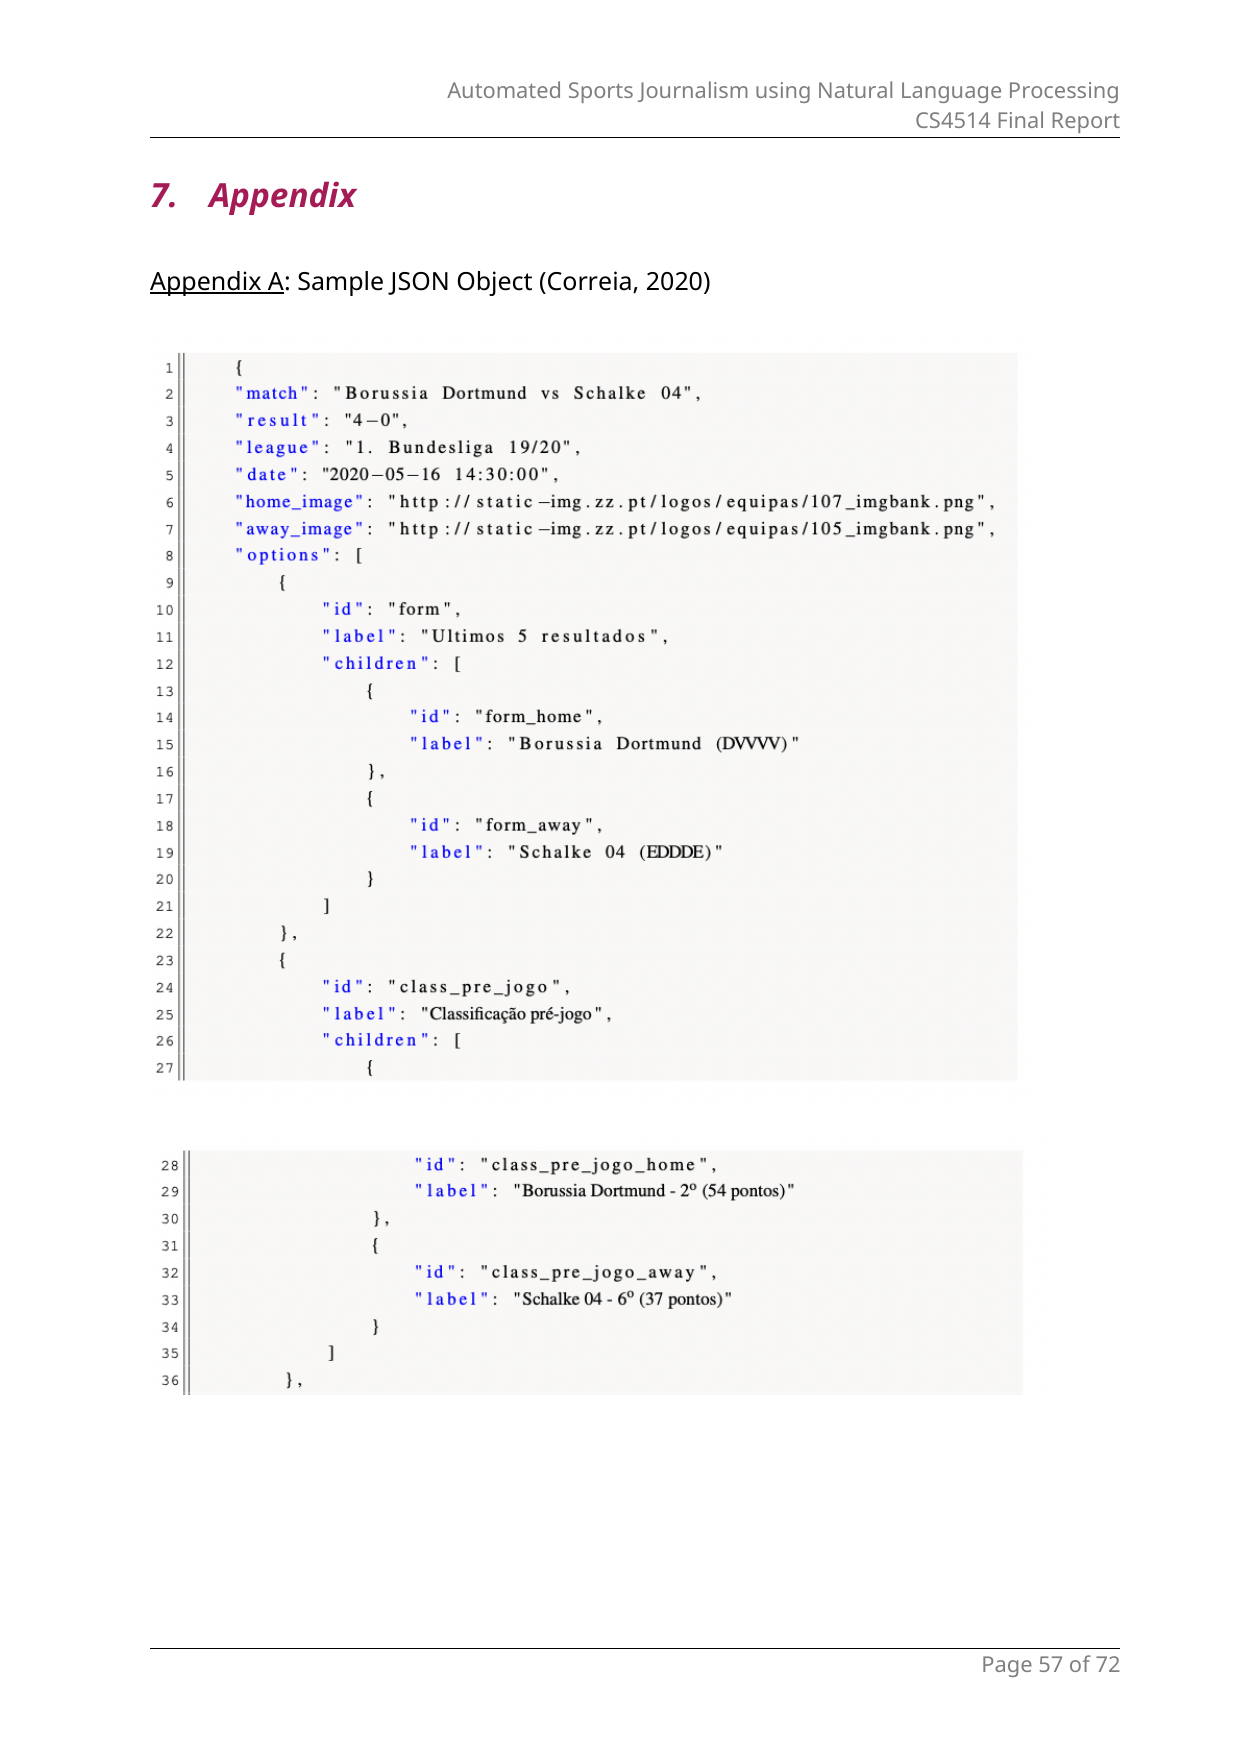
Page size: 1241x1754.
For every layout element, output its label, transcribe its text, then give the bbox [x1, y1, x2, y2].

picture [150, 1138, 1050, 1395]
text Appendix A: Sample JSON Object (Correia, 2020) [150, 263, 1120, 297]
picture [150, 331, 1034, 1105]
subtitle 7. Appendix [150, 172, 1120, 218]
